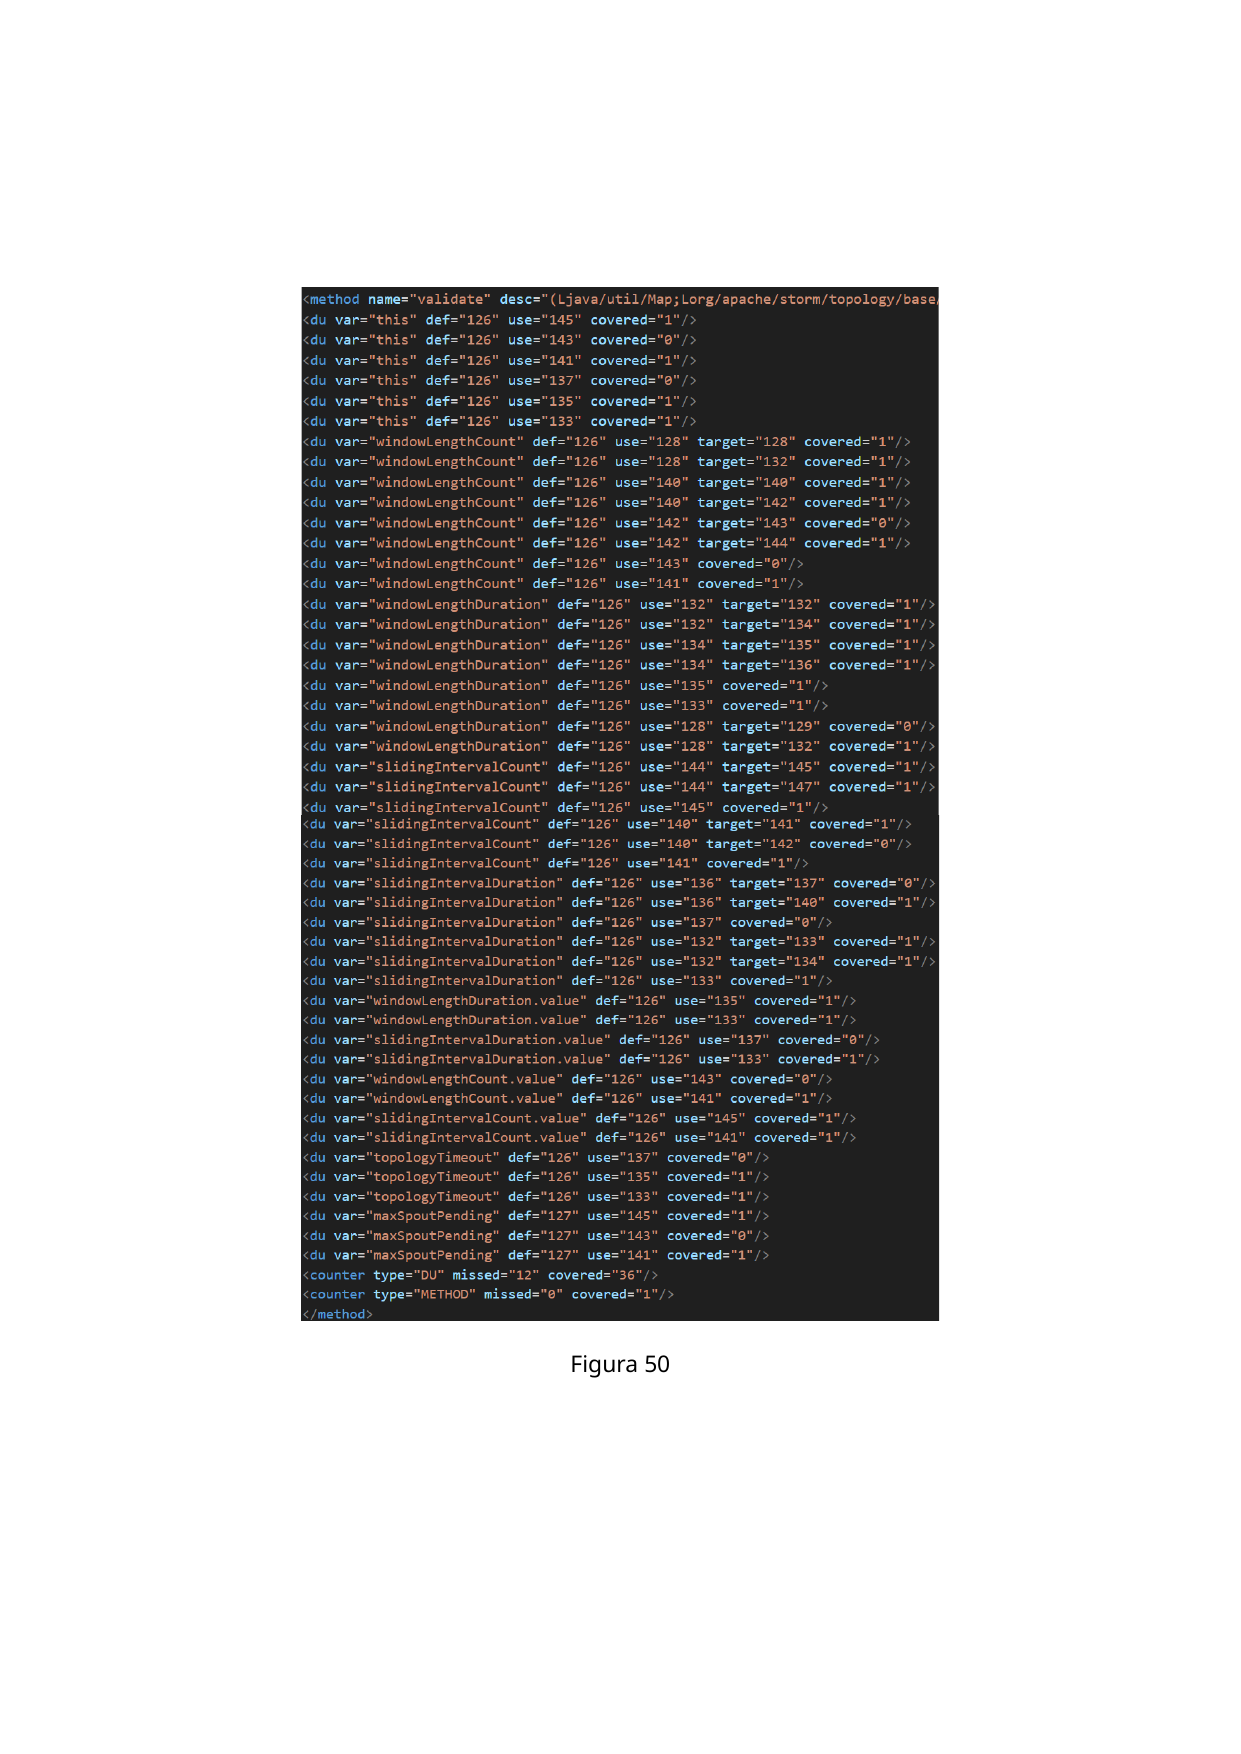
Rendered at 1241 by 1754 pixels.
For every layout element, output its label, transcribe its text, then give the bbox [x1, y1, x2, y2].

text Figura 50 [118, 1348, 1122, 1379]
picture [301, 287, 940, 1321]
